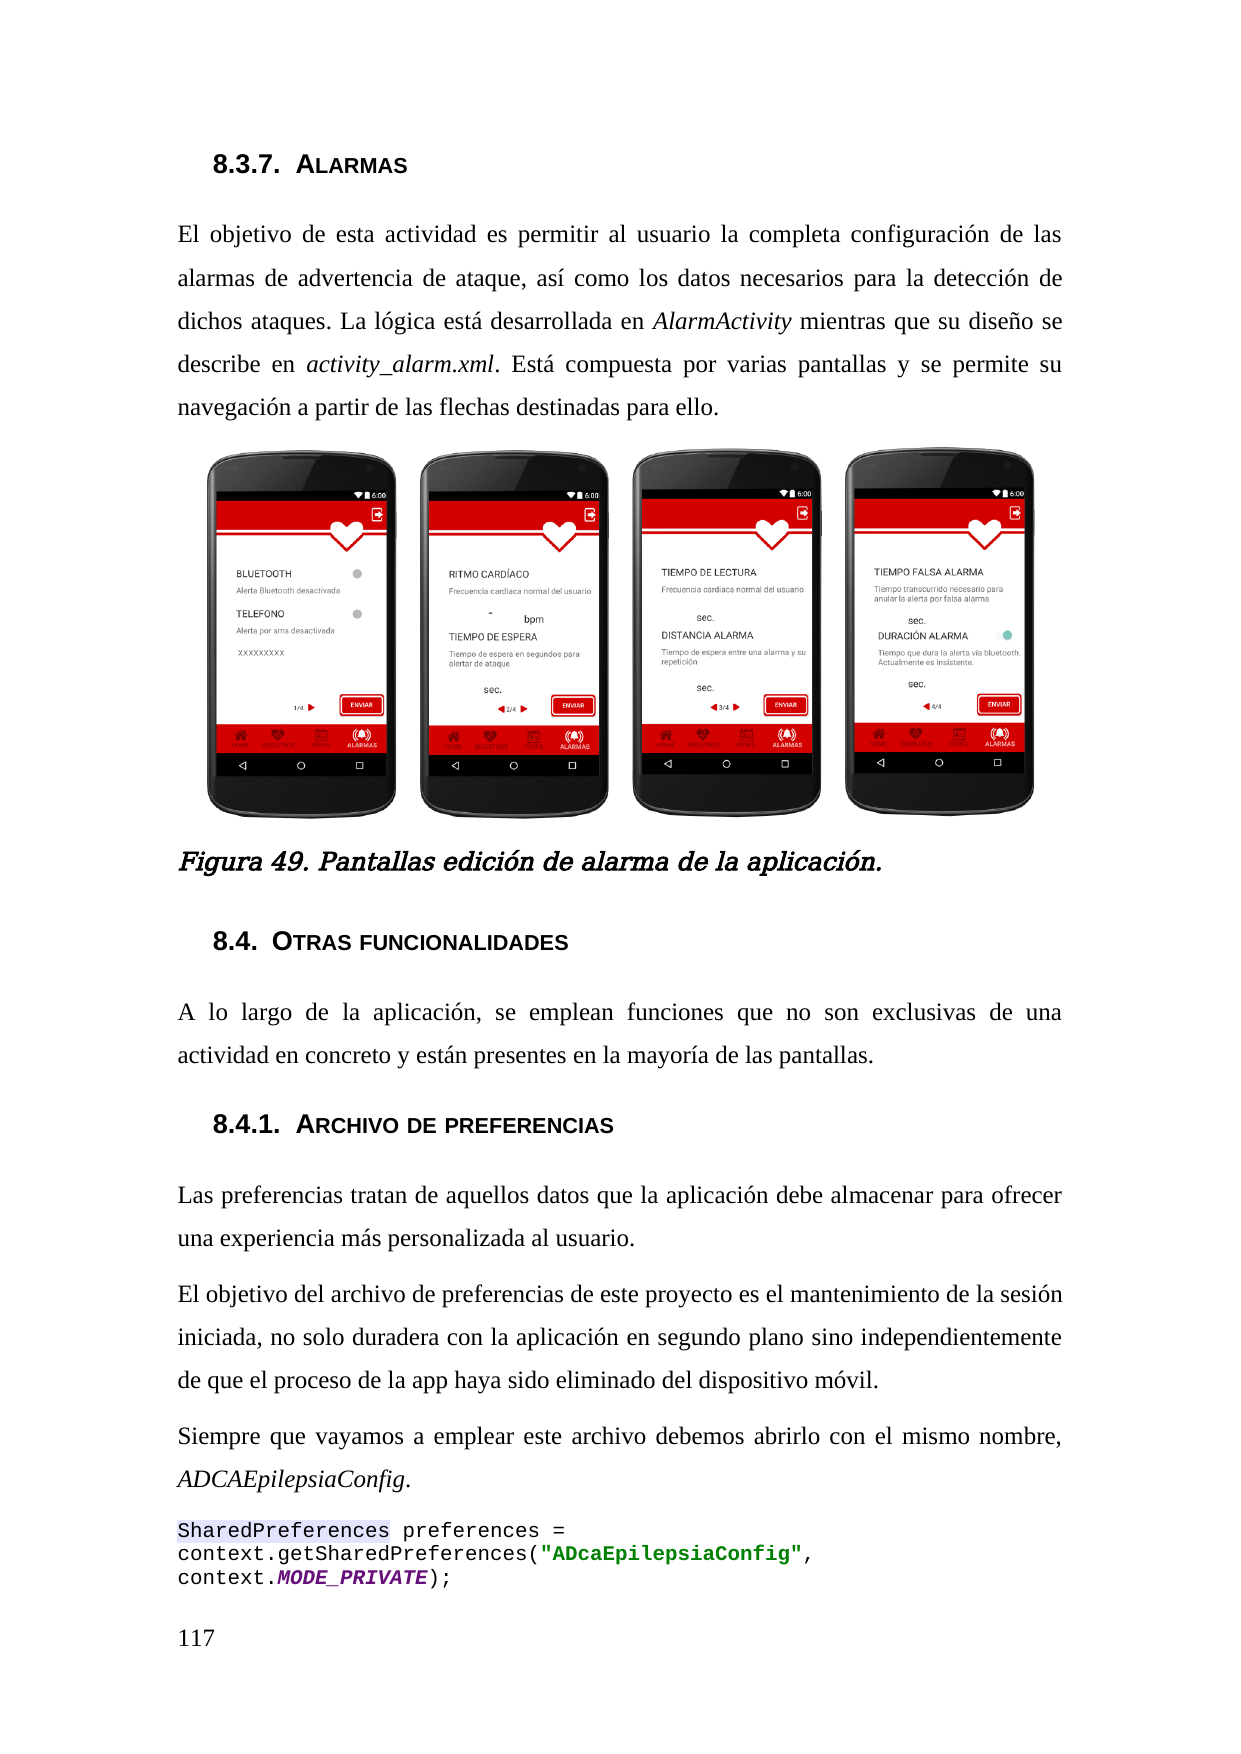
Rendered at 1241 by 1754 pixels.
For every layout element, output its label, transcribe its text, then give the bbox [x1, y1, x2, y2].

subtitle Archivo de preferencias [213, 1108, 1063, 1140]
subtitle Otras funcionalidades [213, 925, 1063, 957]
text El objetivo de esta actividad es permitir al usuario la completa configuración de las alarmas de advertencia de ataque, así como los datos necesarios para la detección de dichos ataques. La lógica está desarrollada en AlarmActivity mientras que su diseño se describe en activity_alarm.xml. Está compuesta por varias pantallas y se permite su navegación a partir de las flechas destinadas para ello. [177, 219, 1063, 421]
subtitle Alarmas [213, 148, 1063, 179]
picture [177, 447, 1063, 819]
text Siempre que vayamos a emplear este archivo debemos abrirlo con el mismo nombre, ADCAEpilepsiaConfig. [177, 1421, 1063, 1493]
text Las preferencias tratan de aquellos datos que la aplicación debe almacenar para ofrecer una experiencia más personalizada al usuario. [177, 1180, 1063, 1252]
text El objetivo del archivo de preferencias de este proyecto es el mantenimiento de la sesión iniciada, no solo duradera con la aplicación en segundo plano sino independientemente de que el proceso de la app haya sido eliminado del dispositivo móvil. [177, 1279, 1063, 1394]
text A lo largo de la aplicación, se emplean funciones que no son exclusivas de una actividad en concreto y están presentes en la mayoría de las pantallas. [177, 997, 1063, 1069]
text Figura 49. Pantallas edición de alarma de la aplicación. [177, 845, 1063, 875]
text SharedPreferences preferences = context.getSharedPreferences("ADcaEpilepsiaConfig", context.MODE_PRIVATE); [177, 1520, 1063, 1591]
